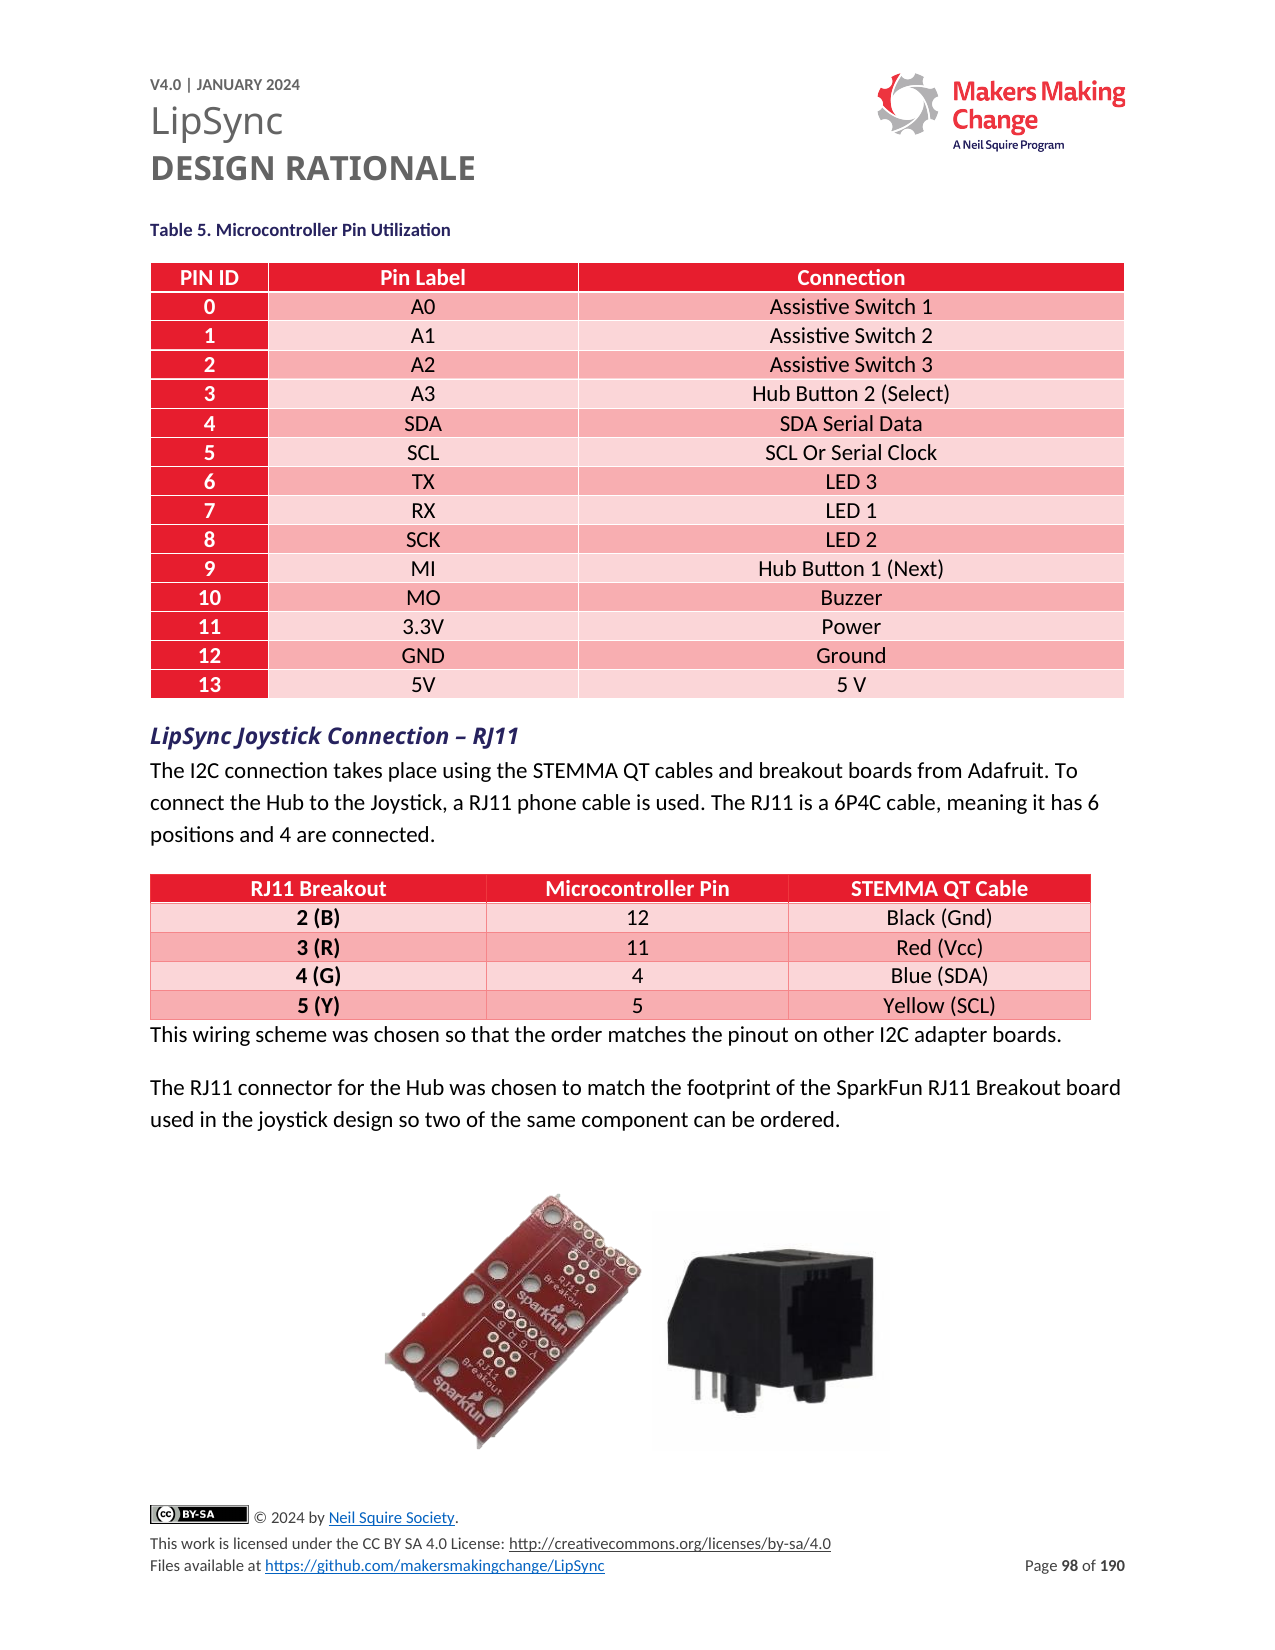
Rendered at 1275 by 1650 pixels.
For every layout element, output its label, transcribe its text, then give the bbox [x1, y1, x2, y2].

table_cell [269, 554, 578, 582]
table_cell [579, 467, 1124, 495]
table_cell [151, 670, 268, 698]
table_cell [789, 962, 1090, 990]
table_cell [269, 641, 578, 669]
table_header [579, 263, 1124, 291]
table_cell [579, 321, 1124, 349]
picture [384, 1158, 891, 1451]
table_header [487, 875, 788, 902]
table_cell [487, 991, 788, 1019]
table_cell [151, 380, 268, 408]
text Table 5. Microcontroller Pin Utilization [150, 218, 1125, 241]
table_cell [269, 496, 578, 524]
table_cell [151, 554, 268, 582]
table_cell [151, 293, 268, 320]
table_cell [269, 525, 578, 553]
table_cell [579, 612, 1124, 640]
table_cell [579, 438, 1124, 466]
picture [877, 73, 1125, 152]
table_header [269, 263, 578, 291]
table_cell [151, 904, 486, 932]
subtitle LipSync Joystick Connection – RJ11 [150, 720, 1125, 751]
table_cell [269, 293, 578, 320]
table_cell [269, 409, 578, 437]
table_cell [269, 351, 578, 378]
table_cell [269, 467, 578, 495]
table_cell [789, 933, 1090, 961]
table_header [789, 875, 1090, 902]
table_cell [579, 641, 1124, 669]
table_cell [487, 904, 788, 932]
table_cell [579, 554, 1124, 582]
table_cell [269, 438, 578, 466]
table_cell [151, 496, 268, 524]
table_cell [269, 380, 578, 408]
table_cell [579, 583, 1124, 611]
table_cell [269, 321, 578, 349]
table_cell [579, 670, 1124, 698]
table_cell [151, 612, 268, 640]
picture [150, 1505, 249, 1524]
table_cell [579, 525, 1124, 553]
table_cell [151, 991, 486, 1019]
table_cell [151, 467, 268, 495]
text The RJ11 connector for the Hub was chosen to match the footprint of the SparkFun RJ11 Breakout board used in the joystick design so two of the same component can be ordered. [150, 1073, 1125, 1133]
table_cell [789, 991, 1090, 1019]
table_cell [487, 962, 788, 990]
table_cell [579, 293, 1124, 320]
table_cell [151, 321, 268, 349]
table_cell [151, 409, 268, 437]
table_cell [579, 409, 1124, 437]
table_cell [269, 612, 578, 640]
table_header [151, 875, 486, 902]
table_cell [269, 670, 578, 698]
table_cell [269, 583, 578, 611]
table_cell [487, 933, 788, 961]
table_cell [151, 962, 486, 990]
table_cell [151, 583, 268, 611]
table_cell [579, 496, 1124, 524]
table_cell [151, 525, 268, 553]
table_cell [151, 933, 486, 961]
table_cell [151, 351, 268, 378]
text This wiring scheme was chosen so that the order matches the pinout on other I2C adapter boards. [150, 1020, 1125, 1048]
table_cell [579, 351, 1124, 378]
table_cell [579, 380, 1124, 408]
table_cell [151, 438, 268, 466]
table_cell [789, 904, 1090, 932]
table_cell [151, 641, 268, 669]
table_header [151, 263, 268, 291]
text The I2C connection takes place using the STEMMA QT cables and breakout boards from Adafruit. To connect the Hub to the Joystick, a RJ11 phone cable is used. The RJ11 is a 6P4C cable, meaning it has 6 positions and 4 are connected. [150, 756, 1125, 848]
